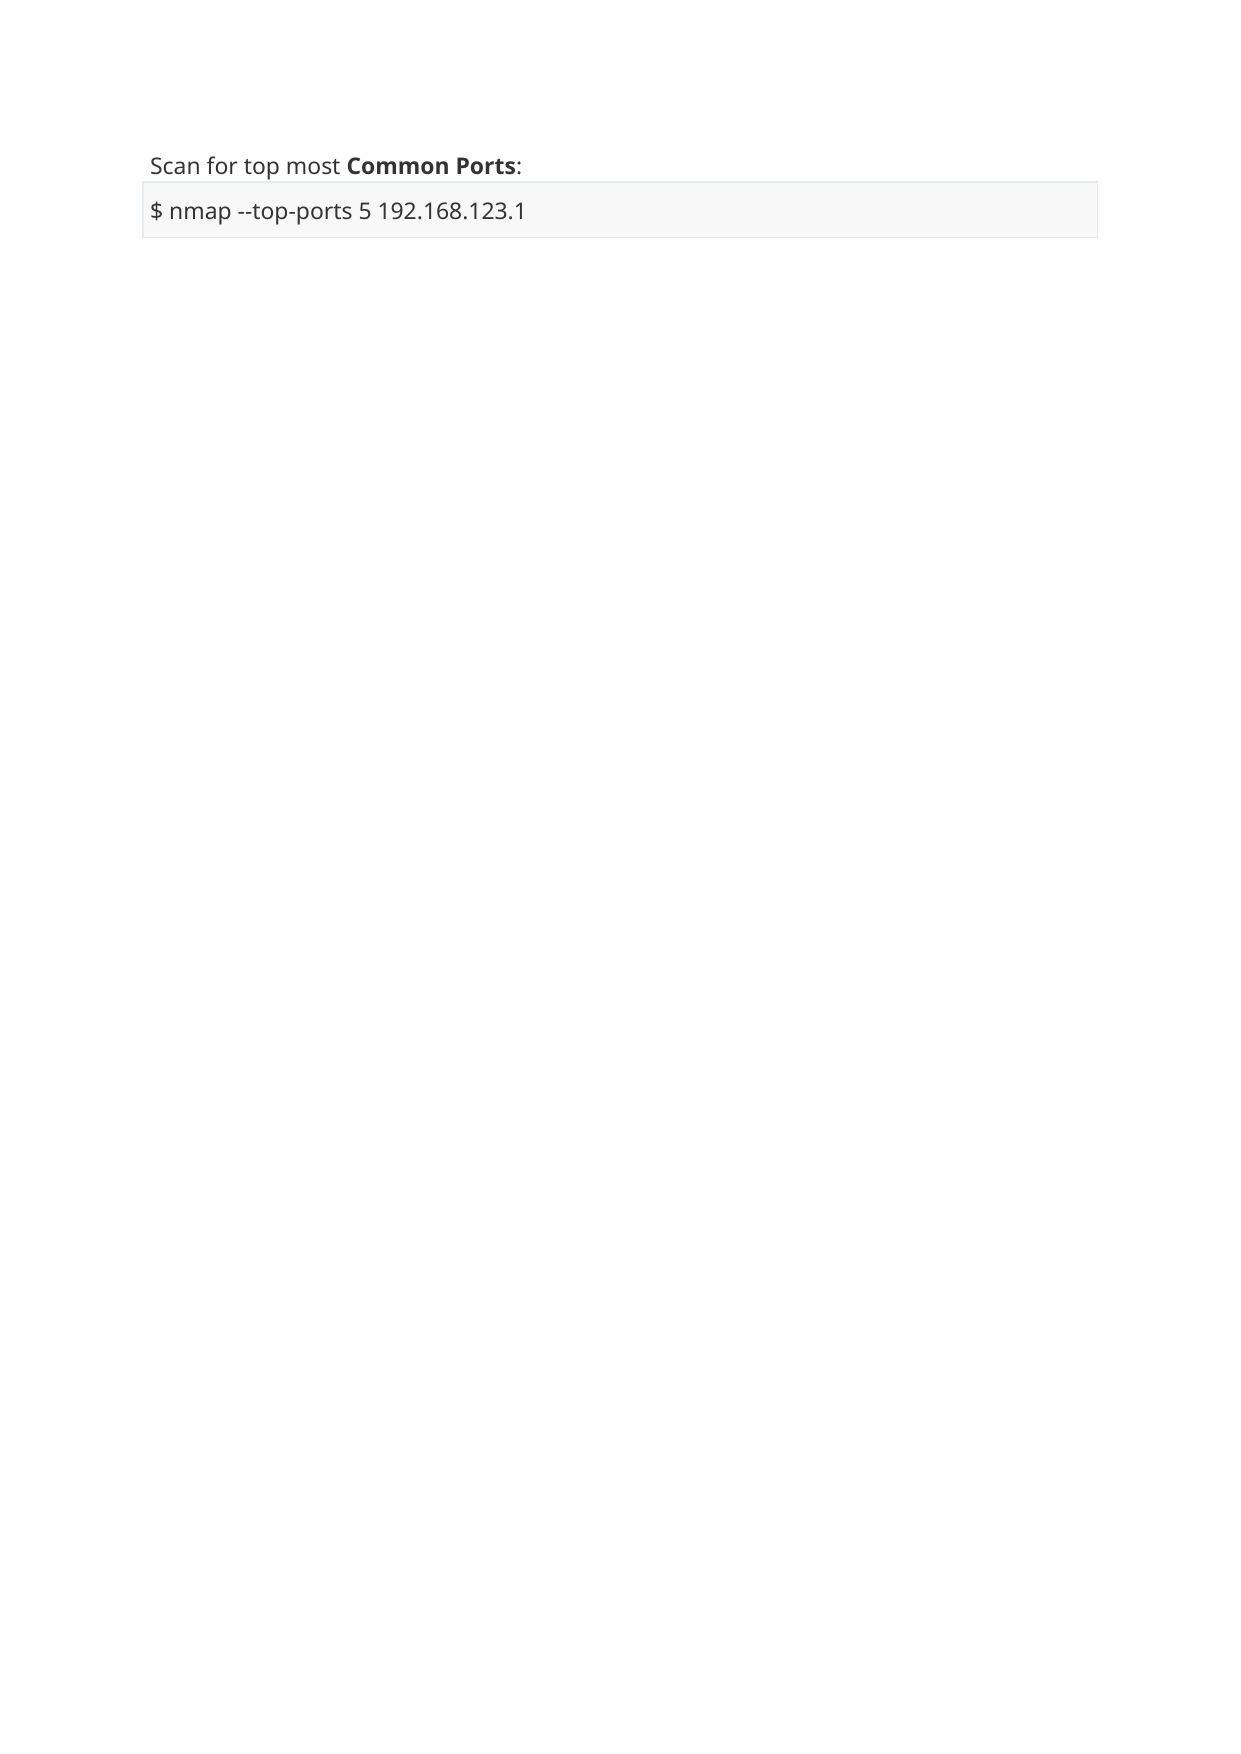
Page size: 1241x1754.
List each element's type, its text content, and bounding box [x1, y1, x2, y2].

text Scan for top most Common Ports: [150, 150, 1090, 181]
text $ nmap --top-ports 5 192.168.123.1 [144, 183, 1097, 237]
